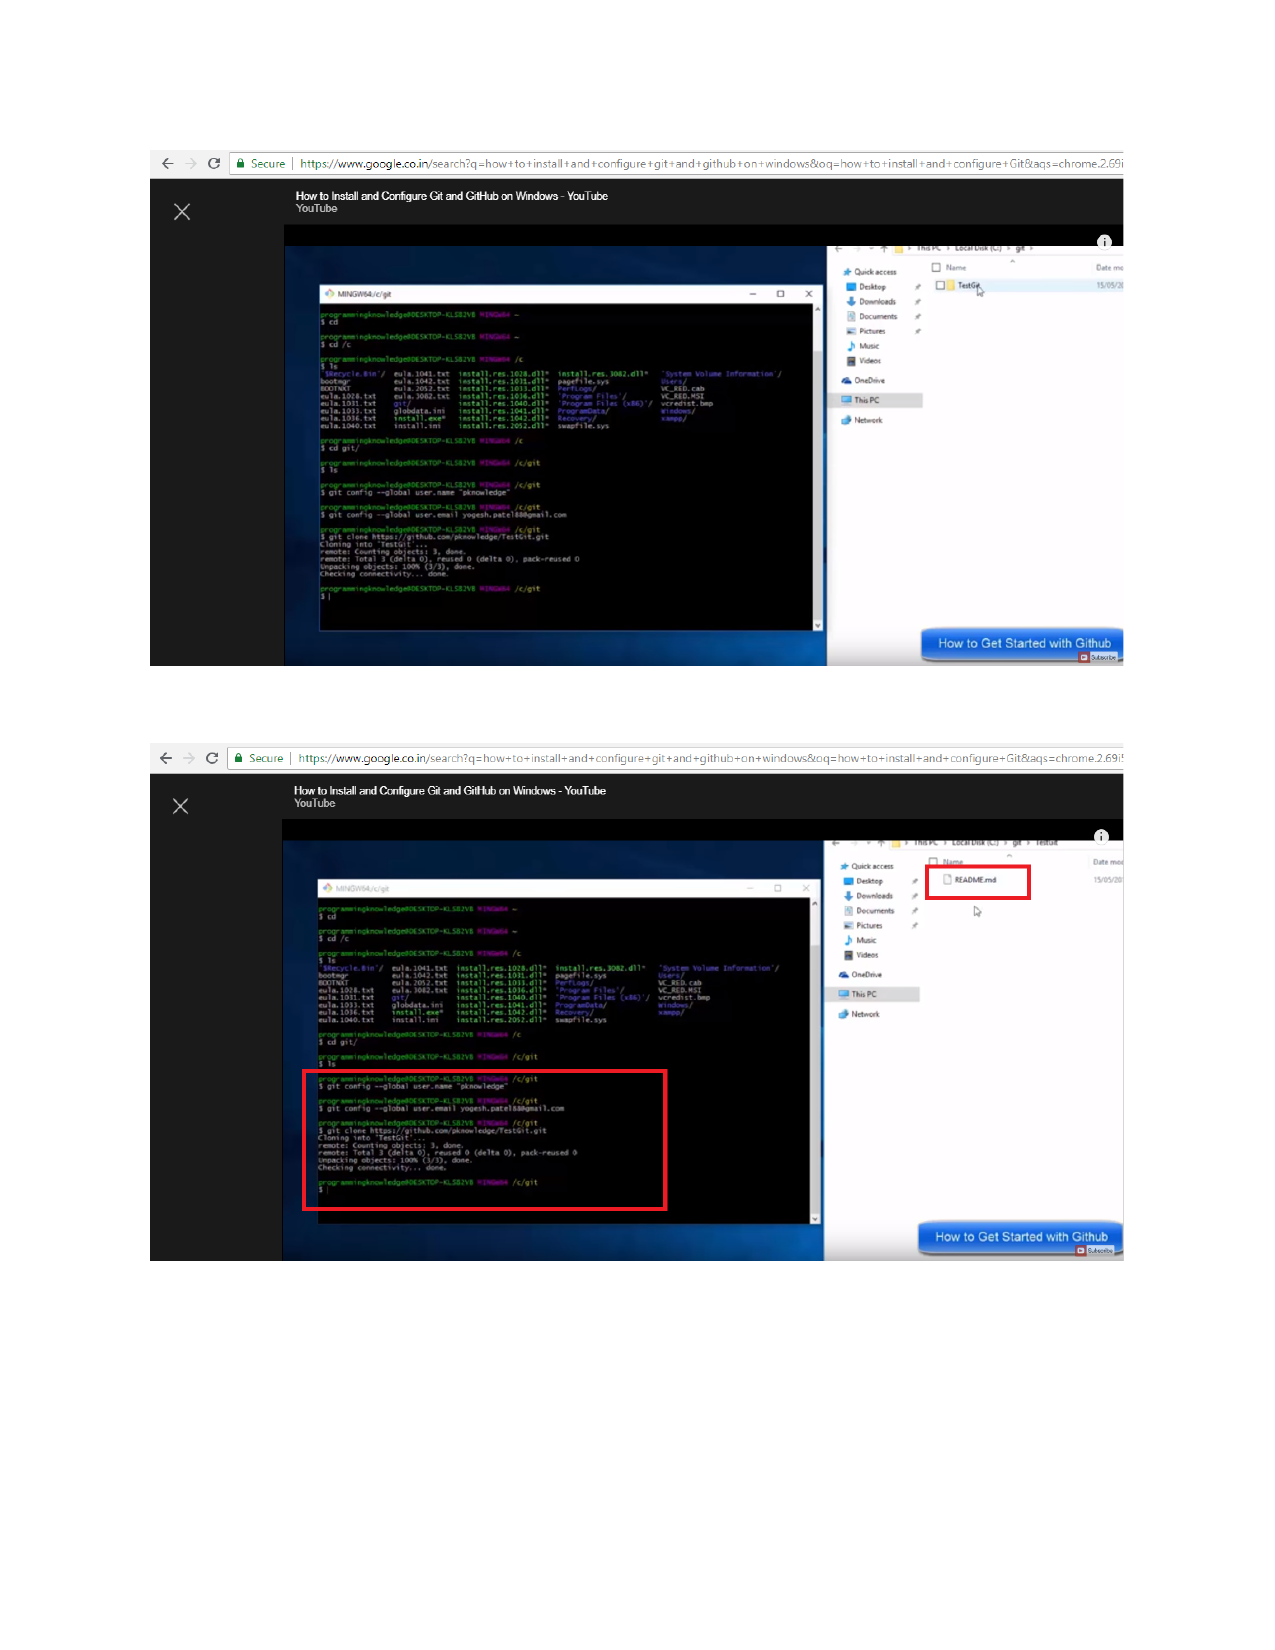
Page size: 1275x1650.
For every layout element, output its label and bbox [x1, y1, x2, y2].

picture [150, 150, 1124, 666]
picture [150, 743, 1124, 1261]
